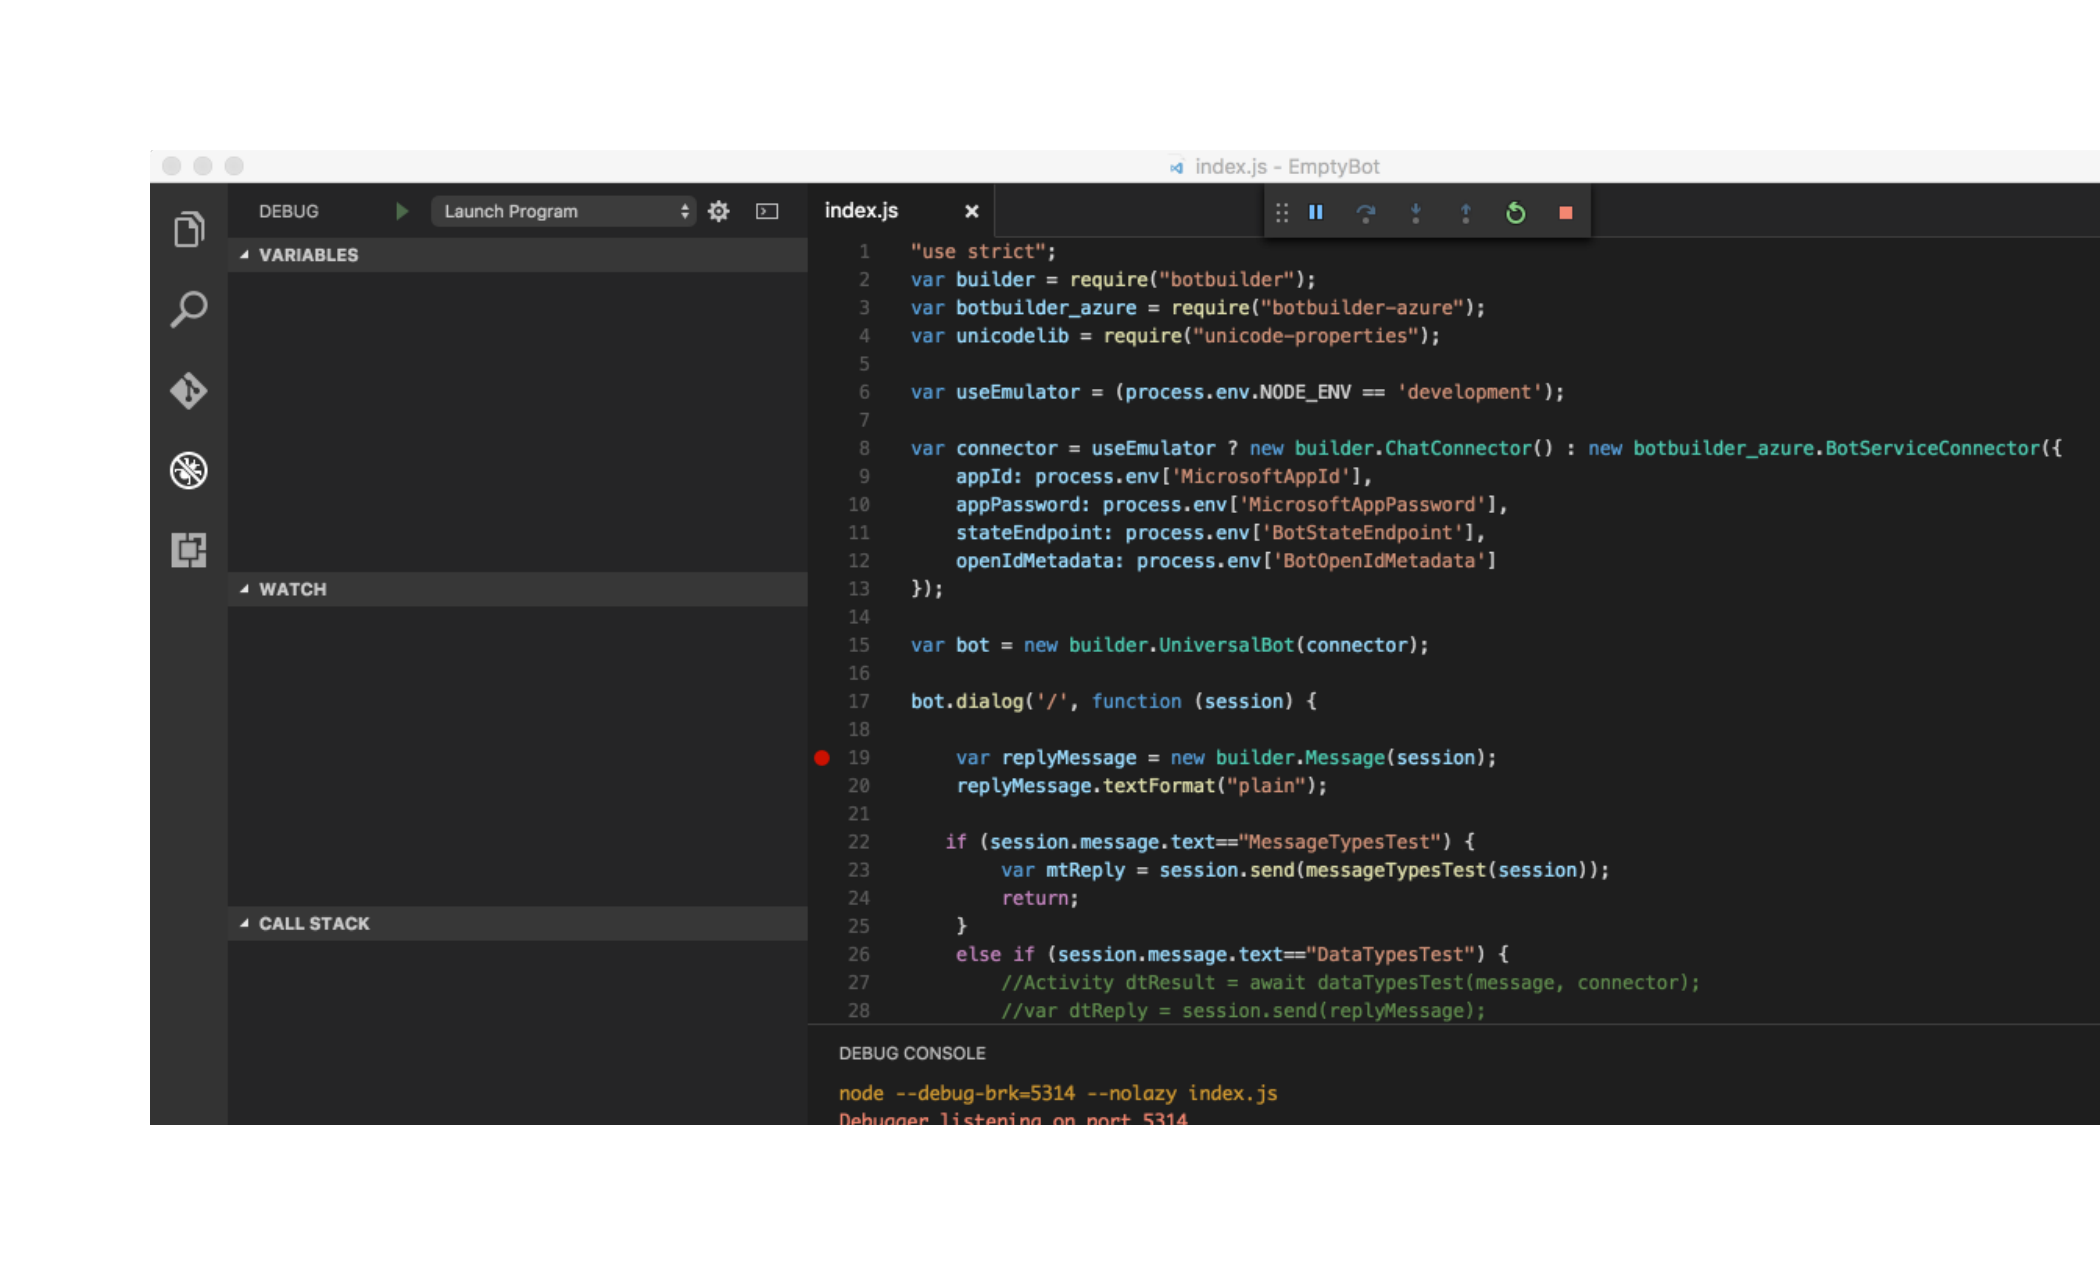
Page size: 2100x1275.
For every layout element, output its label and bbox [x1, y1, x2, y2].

picture [150, 150, 2100, 1125]
